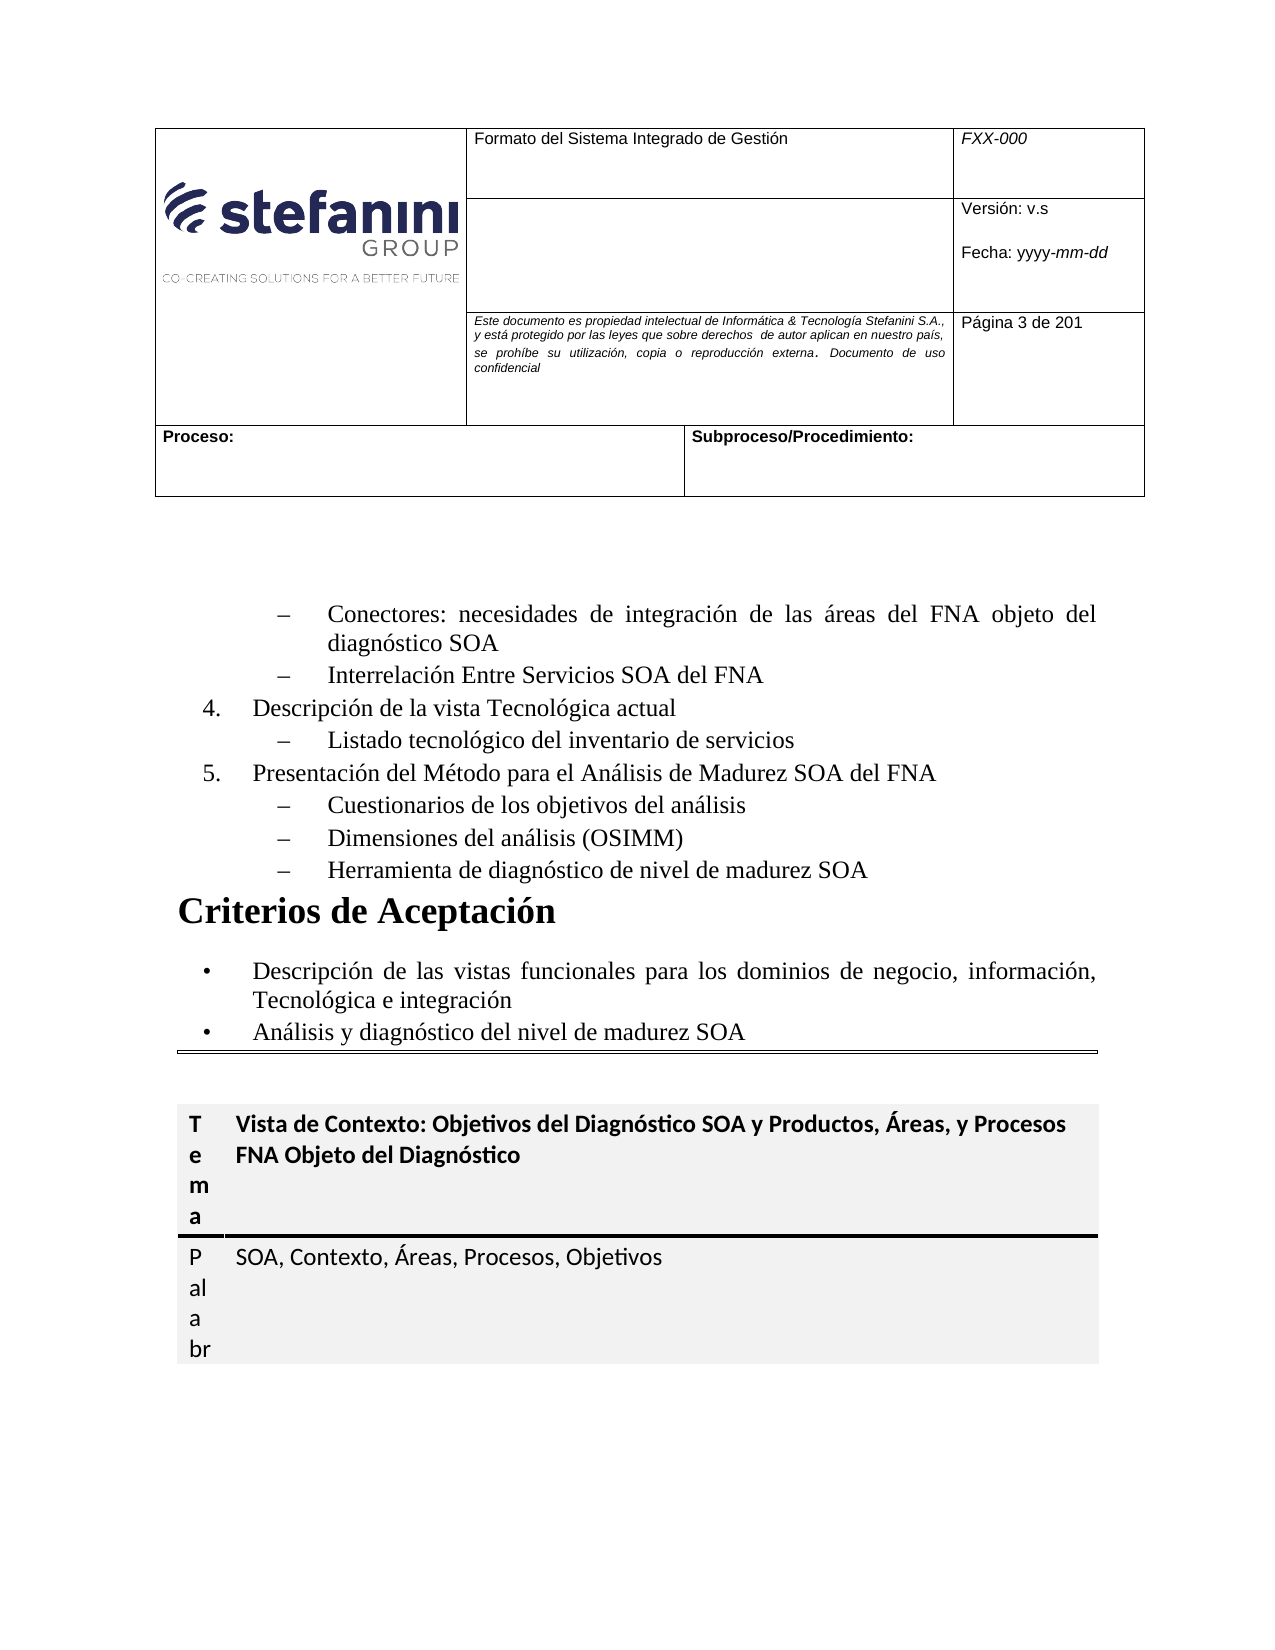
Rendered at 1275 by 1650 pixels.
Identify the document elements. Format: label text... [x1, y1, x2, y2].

list Conectores: necesidades de integración de las áreas del FNA objeto del diagnóstico SOA [277, 599, 1098, 657]
subtitle Criterios de Aceptación [177, 888, 1098, 931]
list Análisis y diagnóstico del nivel de madurez SOA [202, 1017, 1098, 1046]
picture [162, 182, 460, 286]
list Interrelación Entre Servicios SOA del FNA [277, 661, 1098, 689]
table_header Tema [178, 1105, 224, 1234]
list Herramienta de diagnóstico de nivel de madurez SOA [277, 856, 1098, 884]
table_cell SOA, Contexto, Áreas, Procesos, Objetivos [225, 1238, 1098, 1363]
table_cell Palabras clave [178, 1238, 224, 1363]
list Listado tecnológico del inventario de servicios [277, 726, 1098, 754]
list Dimensiones del análisis (OSIMM) [277, 823, 1098, 852]
list Descripción de la vista Tecnológica actual [202, 693, 1098, 722]
table_header Vista de Contexto: Objetivos del Diagnóstico SOA y Productos, Áreas, y Procesos FNA Objeto del Diagnóstico [225, 1105, 1098, 1234]
list Presentación del Método para el Análisis de Madurez SOA del FNA [202, 758, 1098, 787]
list Descripción de las vistas funcionales para los dominios de negocio, información, Tecnológica e integración [202, 956, 1098, 1014]
list Cuestionarios de los objetivos del análisis [277, 791, 1098, 819]
